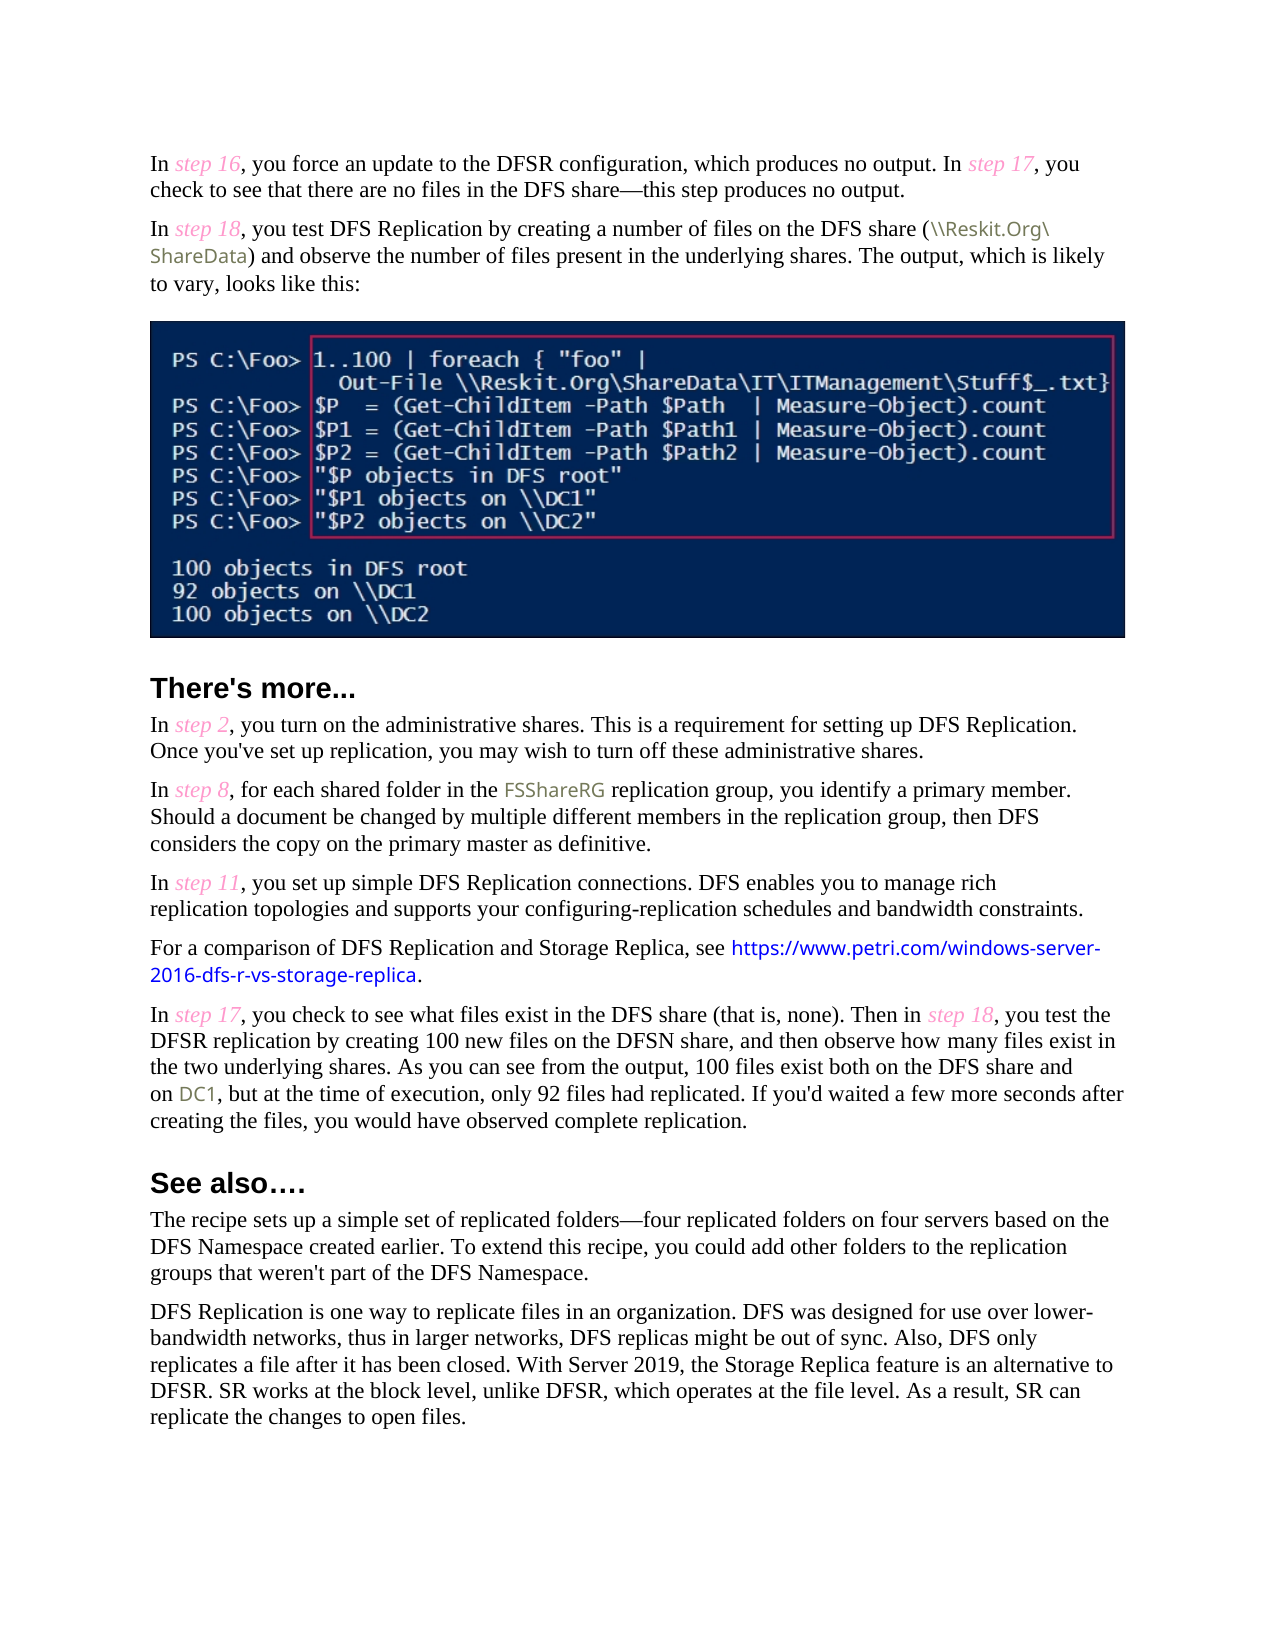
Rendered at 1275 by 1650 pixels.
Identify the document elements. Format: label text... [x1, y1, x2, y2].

text In step 16, you force an update to the DFSR configuration, which produces no output. In step 17, you check to see that there are no files in the DFS share—this step produces no output. [150, 150, 1125, 203]
text The recipe sets up a simple set of replicated folders—four replicated folders on four servers based on the DFS Namespace created earlier. To extend this recipe, you could add other folders to the replication groups that weren't part of the DFS Namespace. [150, 1206, 1125, 1285]
subtitle There's more... [150, 671, 1125, 705]
picture [150, 321, 1125, 638]
text In step 2, you turn on the administrative shares. This is a requirement for setting up DFS Replication. Once you've set up replication, you may wish to turn off these administrative shares. [150, 711, 1125, 764]
text In step 8, for each shared folder in the FSShareRG replication group, you identify a primary member. Should a document be changed by multiple different members in the replication group, then DFS considers the copy on the primary master as definitive. [150, 776, 1125, 856]
text In step 17, you check to see what files exist in the DFS share (that is, none). Then in step 18, you test the DFSR replication by creating 100 new files on the DFSN share, and then observe how many files exist in the two underlying shares. As you can see from the output, 100 files exist both on the DFS share and on DC1, but at the time of execution, only 92 files had replicated. If you'd waited a few more seconds after creating the files, you would have observed complete replication. [150, 1001, 1125, 1133]
text For a comparison of DFS Replication and Storage Replica, see https://www.petri.com/windows-server-2016-dfs-r-vs-storage-replica. [150, 934, 1125, 988]
text In step 18, you test DFS Replication by creating a number of files on the DFS share (\\Reskit.Org\ShareData) and observe the number of files present in the underlying shares. The output, which is likely to vary, looks like this: [150, 215, 1125, 296]
subtitle See also…. [150, 1167, 1125, 1200]
text In step 11, you set up simple DFS Replication connections. DFS enables you to manage rich replication topologies and supports your configuring-replication schedules and bandwidth constraints. [150, 868, 1125, 921]
text DFS Replication is one way to replicate files in an organization. DFS was designed for use over lower-bandwidth networks, thus in larger networks, DFS replicas might be out of sync. Also, DFS only replicates a file after it has been closed. With Server 2019, the Storage Replica feature is an alternative to DFSR. SR works at the block level, unlike DFSR, which operates at the file level. As a result, SR can replicate the changes to open files. [150, 1298, 1125, 1430]
